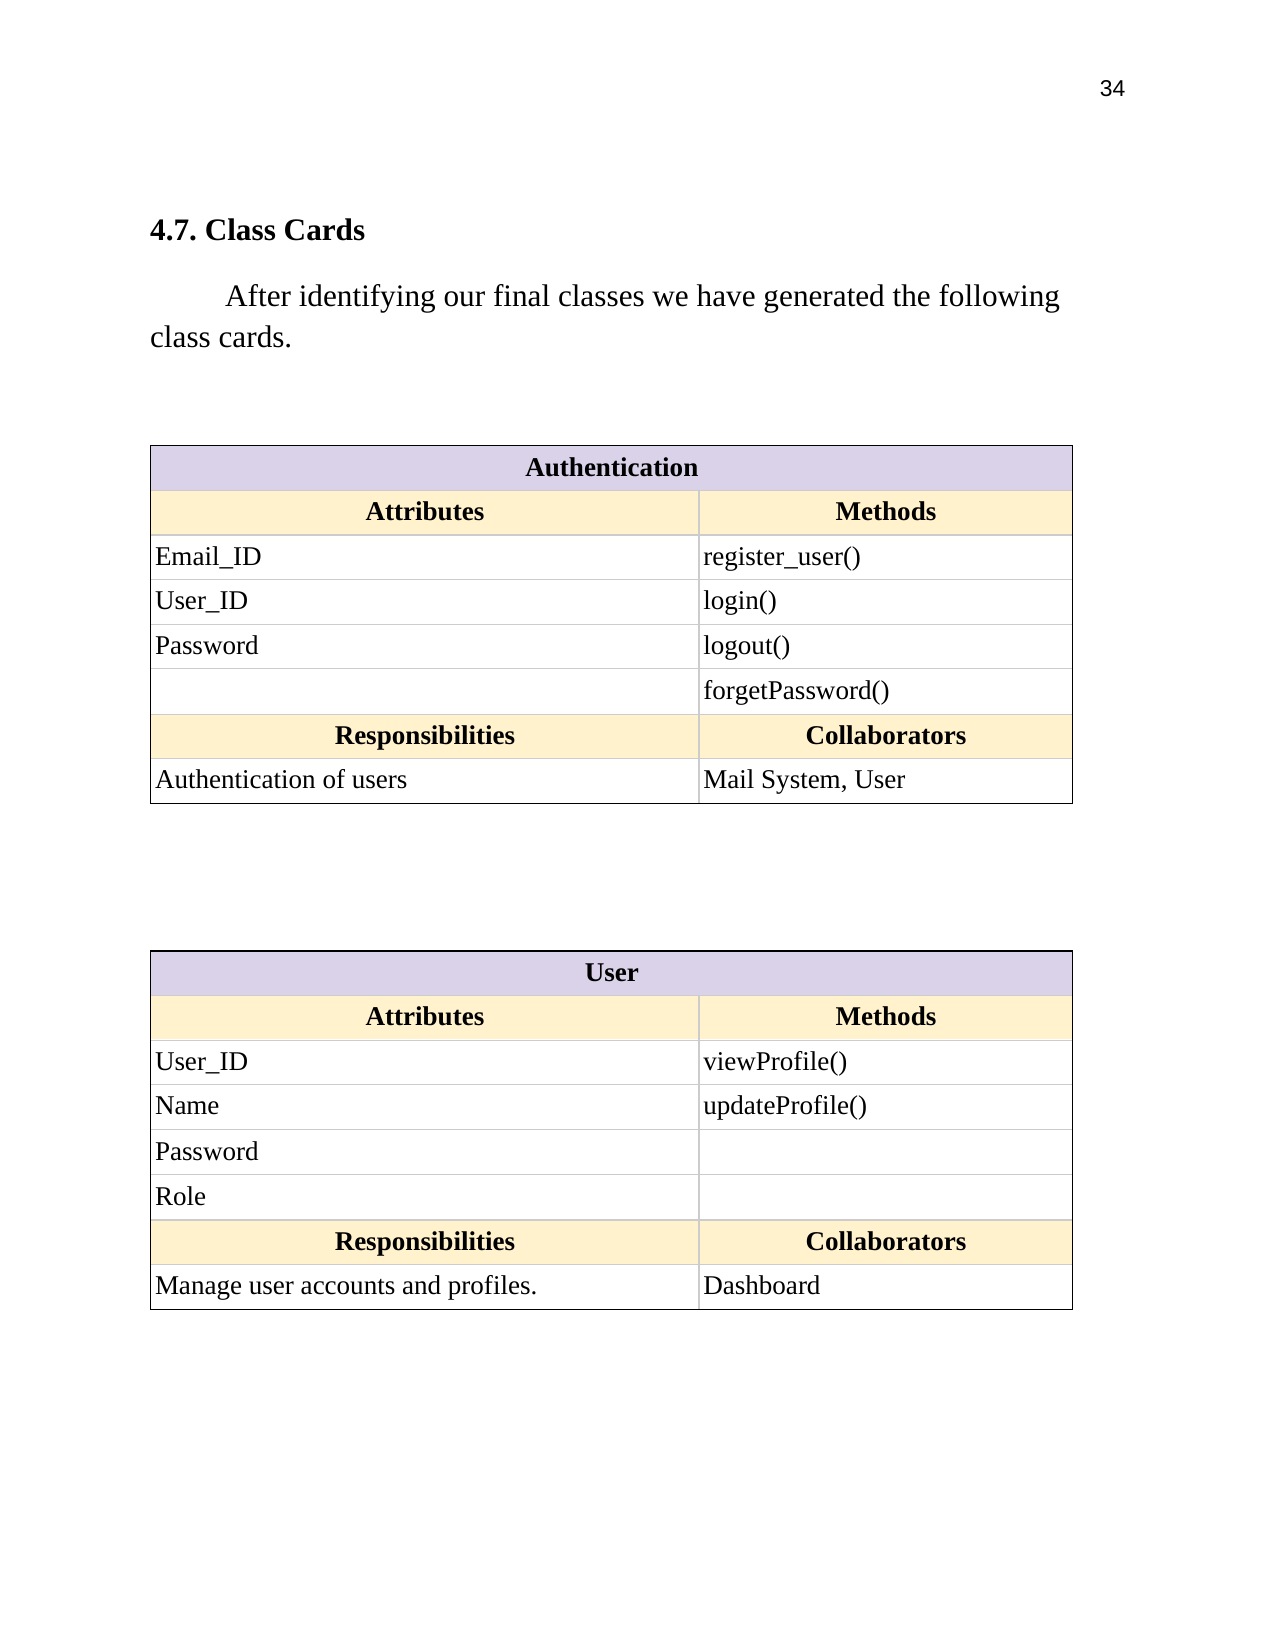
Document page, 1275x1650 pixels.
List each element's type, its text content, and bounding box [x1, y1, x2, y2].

table_cell Methods [700, 996, 1072, 1039]
table_cell Responsibilities [151, 715, 698, 758]
table_header User [151, 952, 1072, 995]
table_cell [151, 669, 698, 713]
table_cell Password [151, 625, 698, 668]
table_cell [700, 1130, 1072, 1174]
table_header Authentication [151, 446, 1072, 490]
table_cell Collaborators [700, 1221, 1072, 1264]
table_cell register_user() [700, 536, 1072, 579]
table_cell Name [151, 1085, 698, 1129]
table_cell Email_ID [151, 536, 698, 579]
table_cell viewProfile() [700, 1041, 1072, 1084]
table_cell Manage user accounts and profiles. [151, 1265, 698, 1308]
subtitle 4.7. Class Cards [150, 211, 1125, 247]
table_cell Methods [700, 491, 1072, 534]
table_cell Attributes [151, 491, 698, 534]
table_cell [700, 1175, 1072, 1219]
table_cell forgetPassword() [700, 669, 1072, 713]
table_cell Authentication of users [151, 759, 698, 803]
table_cell User_ID [151, 580, 698, 623]
table_cell Role [151, 1175, 698, 1219]
table_cell Attributes [151, 996, 698, 1039]
table_cell logout() [700, 625, 1072, 668]
table_cell User_ID [151, 1041, 698, 1084]
table_cell Dashboard [700, 1265, 1072, 1308]
table_cell login() [700, 580, 1072, 623]
table_cell Password [151, 1130, 698, 1174]
table_cell Responsibilities [151, 1221, 698, 1264]
table_cell updateProfile() [700, 1085, 1072, 1129]
table_cell Mail System, User [700, 759, 1072, 803]
table_cell Collaborators [700, 715, 1072, 758]
text After identifying our final classes we have generated the following class cards. [150, 277, 1125, 354]
